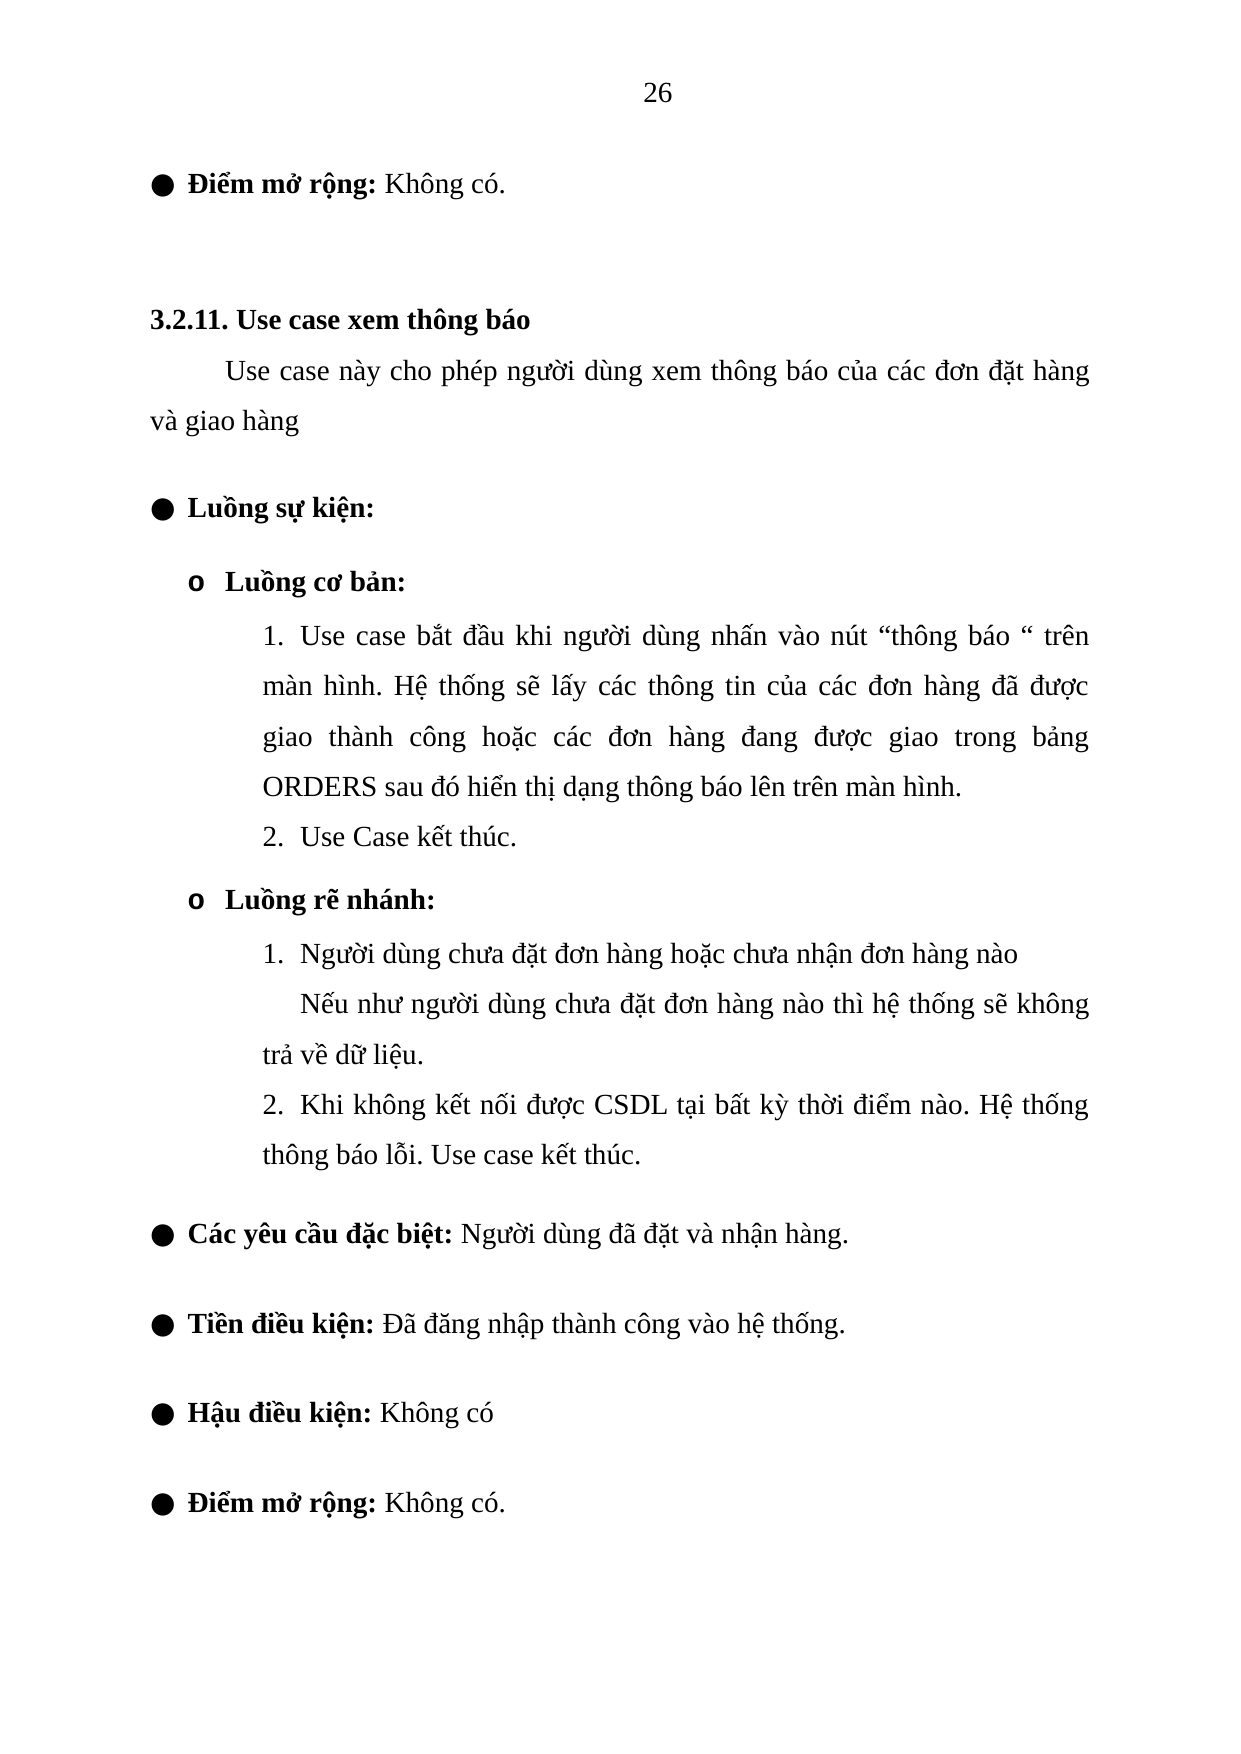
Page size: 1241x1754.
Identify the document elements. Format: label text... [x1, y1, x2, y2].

list Luồng sự kiện: [150, 474, 1090, 534]
list Luồng rẽ nhánh: [187, 882, 1090, 918]
subtitle 3.2.11. Use case xem thông báo [150, 302, 1090, 336]
text Use case này cho phép người dùng xem thông báo của các đơn đặt hàng và giao hàng [150, 353, 1090, 437]
list Người dùng chưa đặt đơn hàng hoặc chưa nhận đơn hàng nào [262, 936, 1090, 970]
list Use Case kết thúc. [262, 819, 1090, 853]
list Tiền điều kiện: Đã đăng nhập thành công vào hệ thống. [150, 1290, 1090, 1350]
list Khi không kết nối được CSDL tại bất kỳ thời điểm nào. Hệ thống thông báo lỗi. Use case kết thúc. [262, 1087, 1090, 1171]
list Điểm mở rộng: Không có. [150, 1469, 1090, 1529]
list Điểm mở rộng: Không có. [150, 150, 1090, 210]
list Luồng cơ bản: [187, 564, 1090, 600]
list Nếu như người dùng chưa đặt đơn hàng nào thì hệ thống sẽ không trả về dữ liệu. [262, 986, 1090, 1070]
list Use case bắt đầu khi người dùng nhấn vào nút “thông báo “ trên màn hình. Hệ thống sẽ lấy các thông tin của các đơn hàng đã được giao thành công hoặc các đơn hàng đang được giao trong bảng ORDERS sau đó hiển thị dạng thông báo lên trên màn hình. [262, 618, 1090, 802]
list Các yêu cầu đặc biệt: Người dùng đã đặt và nhận hàng. [150, 1200, 1090, 1260]
list Hậu điều kiện: Không có [150, 1379, 1090, 1439]
